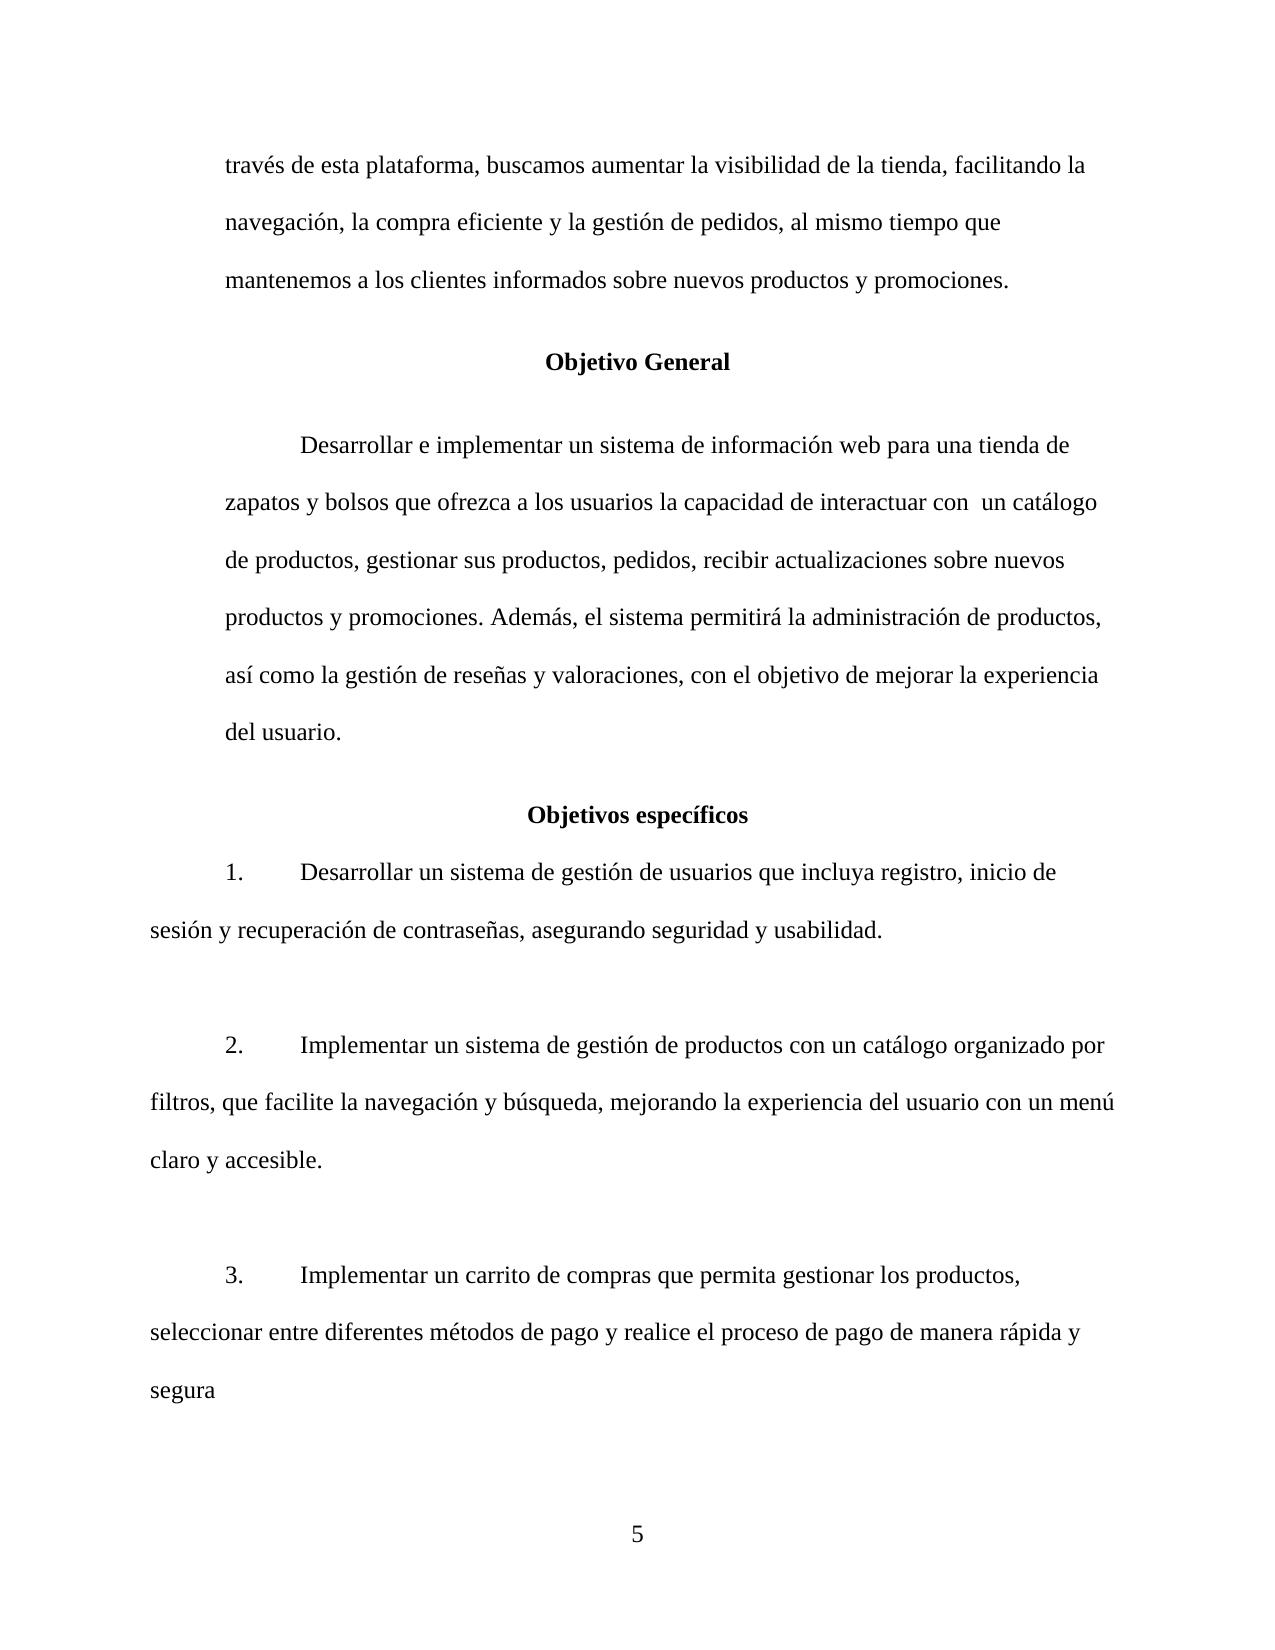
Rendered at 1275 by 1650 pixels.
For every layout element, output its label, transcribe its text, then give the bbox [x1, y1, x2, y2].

list Implementar un sistema de gestión de productos con un catálogo organizado por filtros, que facilite la navegación y búsqueda, mejorando la experiencia del usuario con un menú claro y accesible. [150, 1030, 1125, 1174]
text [225, 150, 1125, 294]
subtitle Objetivos específicos [150, 800, 1125, 829]
text Desarrollar e implementar un sistema de información web para una tienda de zapatos y bolsos que ofrezca a los usuarios la capacidad de interactuar con un catálogo de productos, gestionar sus productos, pedidos, recibir actualizaciones sobre nuevos productos y promociones. Además, el sistema permitirá la administración de productos, así como la gestión de reseñas y valoraciones, con el objetivo de mejorar la experiencia del usuario. [225, 430, 1125, 746]
list Desarrollar un sistema de gestión de usuarios que incluya registro, inicio de sesión y recuperación de contraseñas, asegurando seguridad y usabilidad. [150, 857, 1125, 944]
subtitle Objetivo General [150, 347, 1125, 376]
list Implementar un carrito de compras que permita gestionar los productos, seleccionar entre diferentes métodos de pago y realice el proceso de pago de manera rápida y segura [150, 1260, 1125, 1404]
